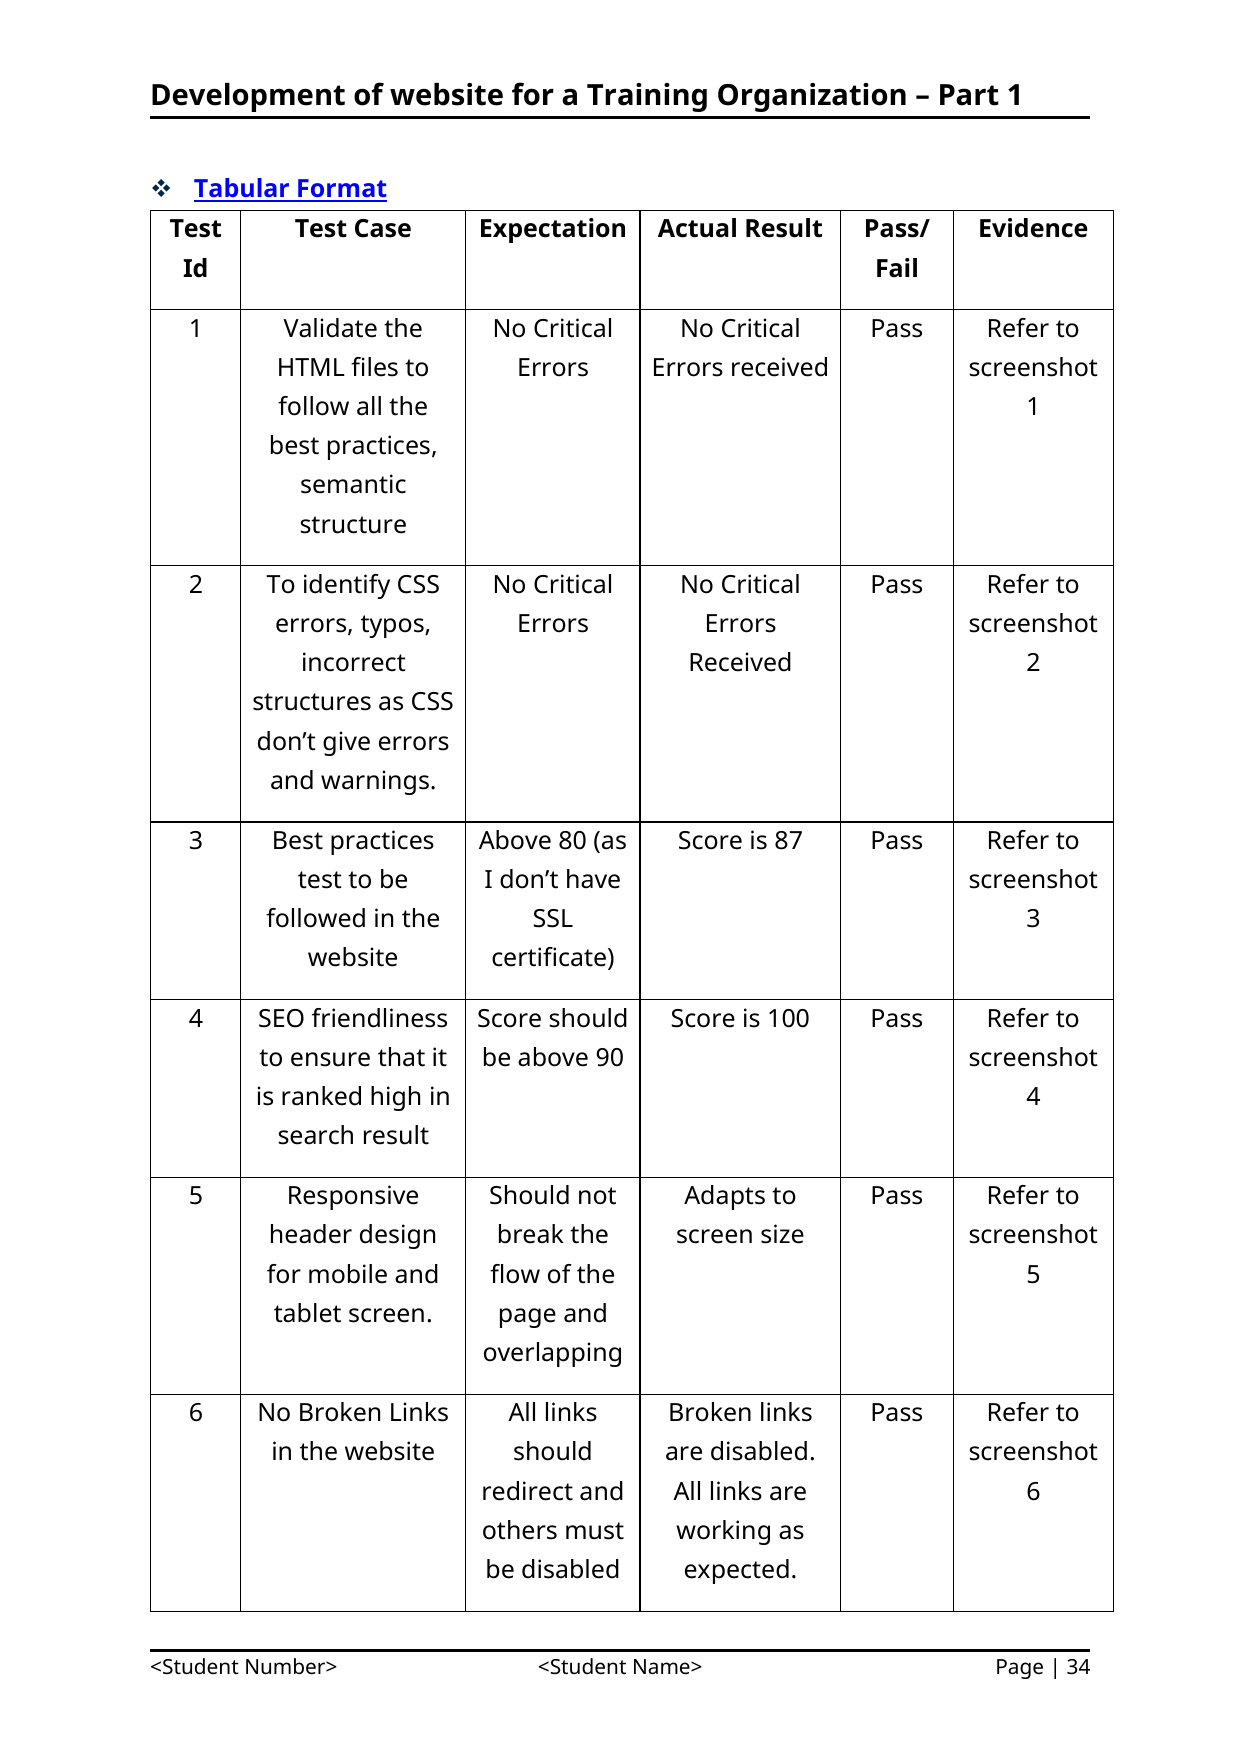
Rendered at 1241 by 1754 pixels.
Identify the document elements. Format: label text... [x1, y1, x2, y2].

table_header Actual Result [641, 211, 840, 309]
table_cell Score is 100 [641, 1000, 840, 1177]
table_cell No Critical Errors Received [641, 566, 840, 821]
table_header Test Id [151, 211, 240, 309]
table_cell Score is 87 [641, 823, 840, 999]
table_cell No Broken Links in the website [241, 1395, 465, 1611]
table_cell No Critical Errors [466, 310, 639, 565]
table_cell Refer to screenshot 5 [954, 1178, 1113, 1394]
table_header Pass/Fail [841, 211, 953, 309]
table_cell Pass [841, 823, 953, 999]
table_cell 1 [151, 310, 240, 565]
table_cell To identify CSS errors, typos, incorrect structures as CSS don’t give errors and warnings. [241, 566, 465, 821]
table_cell Refer to screenshot 1 [954, 310, 1113, 565]
table_cell Pass [841, 310, 953, 565]
table_cell SEO friendliness to ensure that it is ranked high in search result [241, 1000, 465, 1177]
table_cell No Critical Errors received [641, 310, 840, 565]
table_cell Score should be above 90 [466, 1000, 639, 1177]
table_cell Refer to screenshot 2 [954, 566, 1113, 821]
subtitle Tabular Format [150, 171, 1090, 205]
table_cell Pass [841, 566, 953, 821]
table_cell Above 80 (as I don’t have SSL certificate) [466, 823, 639, 999]
table_cell 4 [151, 1000, 240, 1177]
table_cell All links should redirect and others must be disabled [466, 1395, 639, 1611]
table_cell 3 [151, 823, 240, 999]
table_cell 2 [151, 566, 240, 821]
table_cell No Critical Errors [466, 566, 639, 821]
table_cell Best practices test to be followed in the website [241, 823, 465, 999]
table_cell Pass [841, 1395, 953, 1611]
table_cell Adapts to screen size [641, 1178, 840, 1394]
table_cell Refer to screenshot 3 [954, 823, 1113, 999]
table_cell Broken links are disabled. All links are working as expected. [641, 1395, 840, 1611]
table_cell 6 [151, 1395, 240, 1611]
table_cell Refer to screenshot 4 [954, 1000, 1113, 1177]
table_header Evidence [954, 211, 1113, 309]
table_cell Should not break the flow of the page and overlapping [466, 1178, 639, 1394]
table_cell Pass [841, 1178, 953, 1394]
table_header Test Case [241, 211, 465, 309]
table_cell Refer to screenshot 6 [954, 1395, 1113, 1611]
table_cell Validate the HTML files to follow all the best practices, semantic structure [241, 310, 465, 565]
table_header Expectation [466, 211, 639, 309]
table_cell 5 [151, 1178, 240, 1394]
table_cell Responsive header design for mobile and tablet screen. [241, 1178, 465, 1394]
table_cell Pass [841, 1000, 953, 1177]
